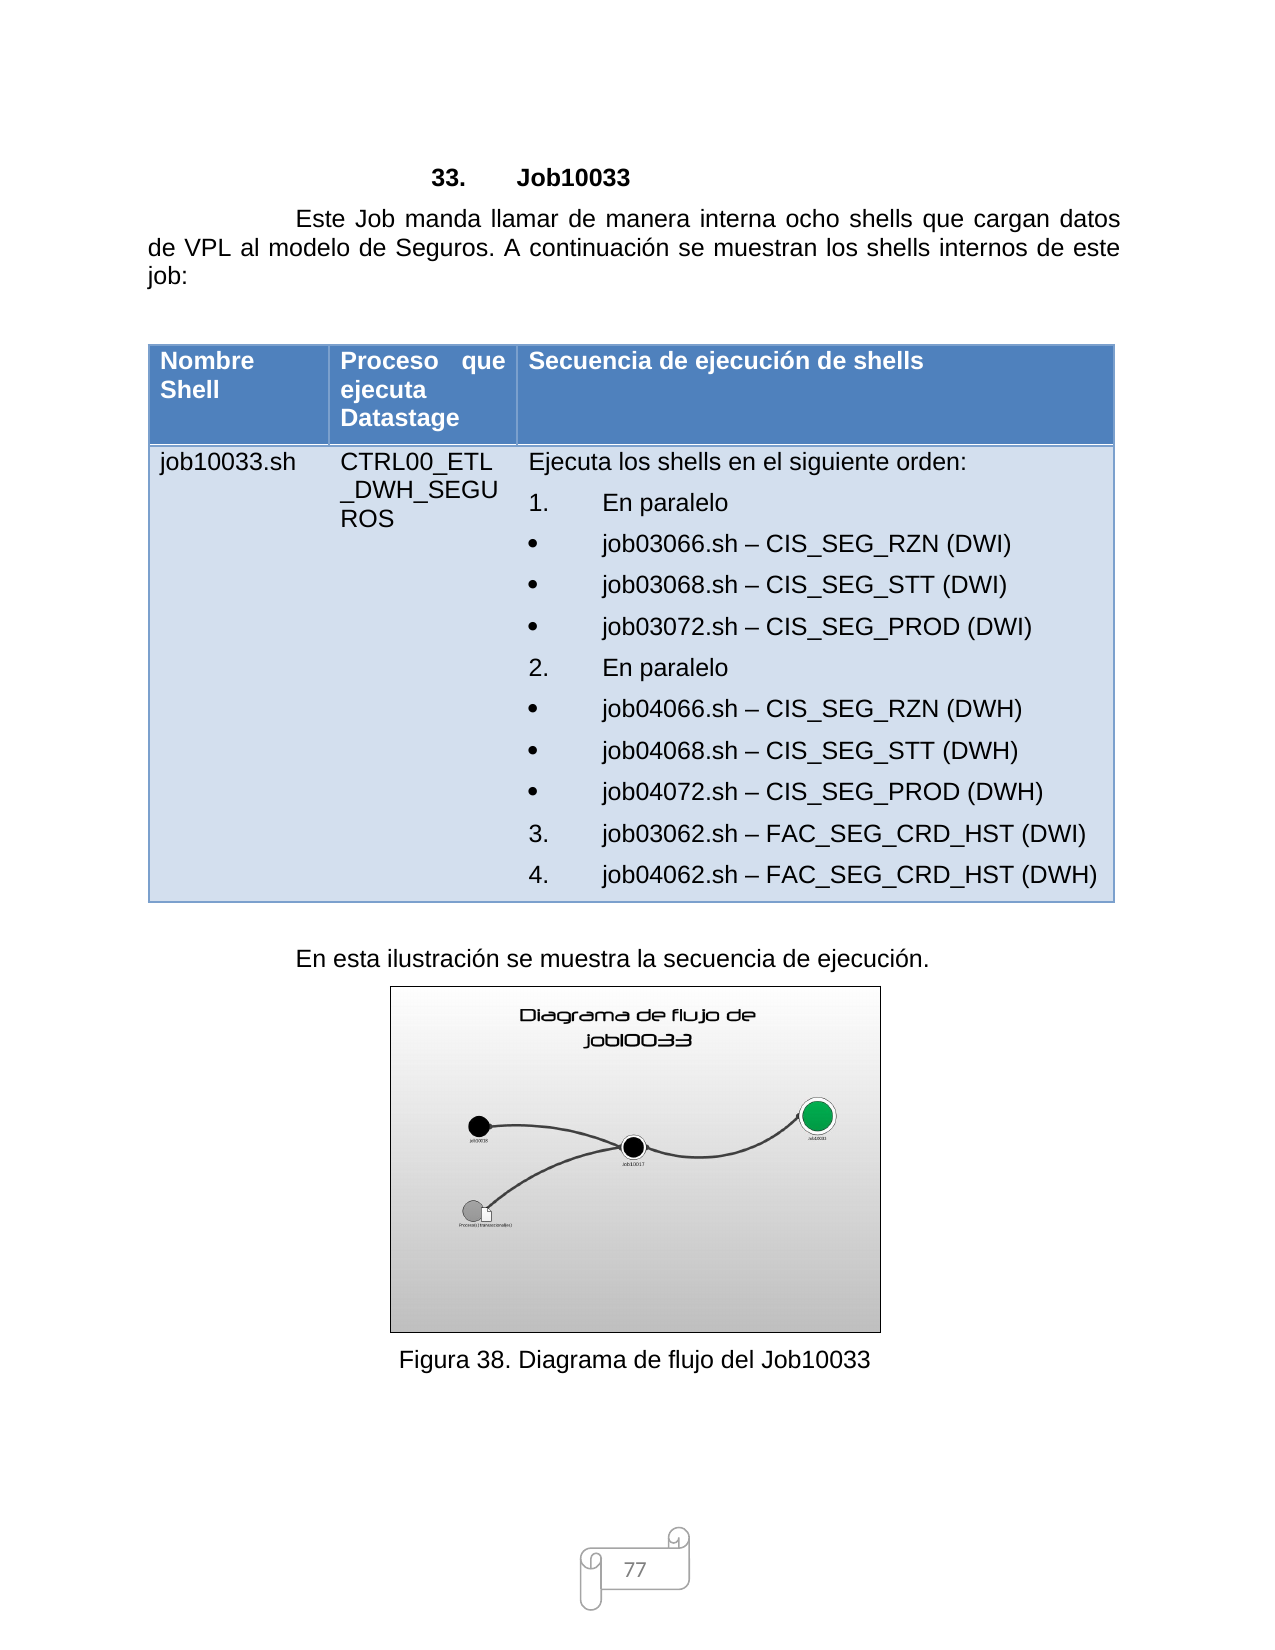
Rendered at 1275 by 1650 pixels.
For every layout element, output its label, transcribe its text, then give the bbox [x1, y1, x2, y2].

table_header Proceso que ejecuta Datastage [330, 346, 516, 444]
text Figura 38. Diagrama de flujo del Job10033 [148, 1345, 1122, 1374]
table_cell Ejecuta los shells en el siguiente orden: En paralelo job03066.sh – CIS_SEG_RZN (DWI) job03068.sh – CIS_SEG_STT (DWI) job03072.sh – CIS_SEG_PROD (DWI) En paralelo job04066.sh – CIS_SEG_RZN (DWH) job04068.sh – CIS_SEG_STT (DWH) job04072.sh – CIS_SEG_PROD (DWH) job03062.sh – FAC_SEG_CRD_HST (DWI) job04062.sh – FAC_SEG_CRD_HST (DWH) [517, 447, 1113, 901]
subtitle Job10033 [283, 162, 1122, 191]
table_header Secuencia de ejecución de shells [518, 346, 1113, 444]
text En esta ilustración se muestra la secuencia de ejecución. [148, 944, 1122, 973]
table_cell job10033.sh [150, 447, 329, 901]
text Este Job manda llamar de manera interna ocho shells que cargan datos de VPL al modelo de Seguros. A continuación se muestran los shells internos de este job: [148, 204, 1122, 290]
table_cell CTRL00_ETL_DWH_SEGUROS [329, 447, 517, 901]
picture [391, 987, 880, 1332]
table_header Nombre Shell [150, 346, 328, 444]
